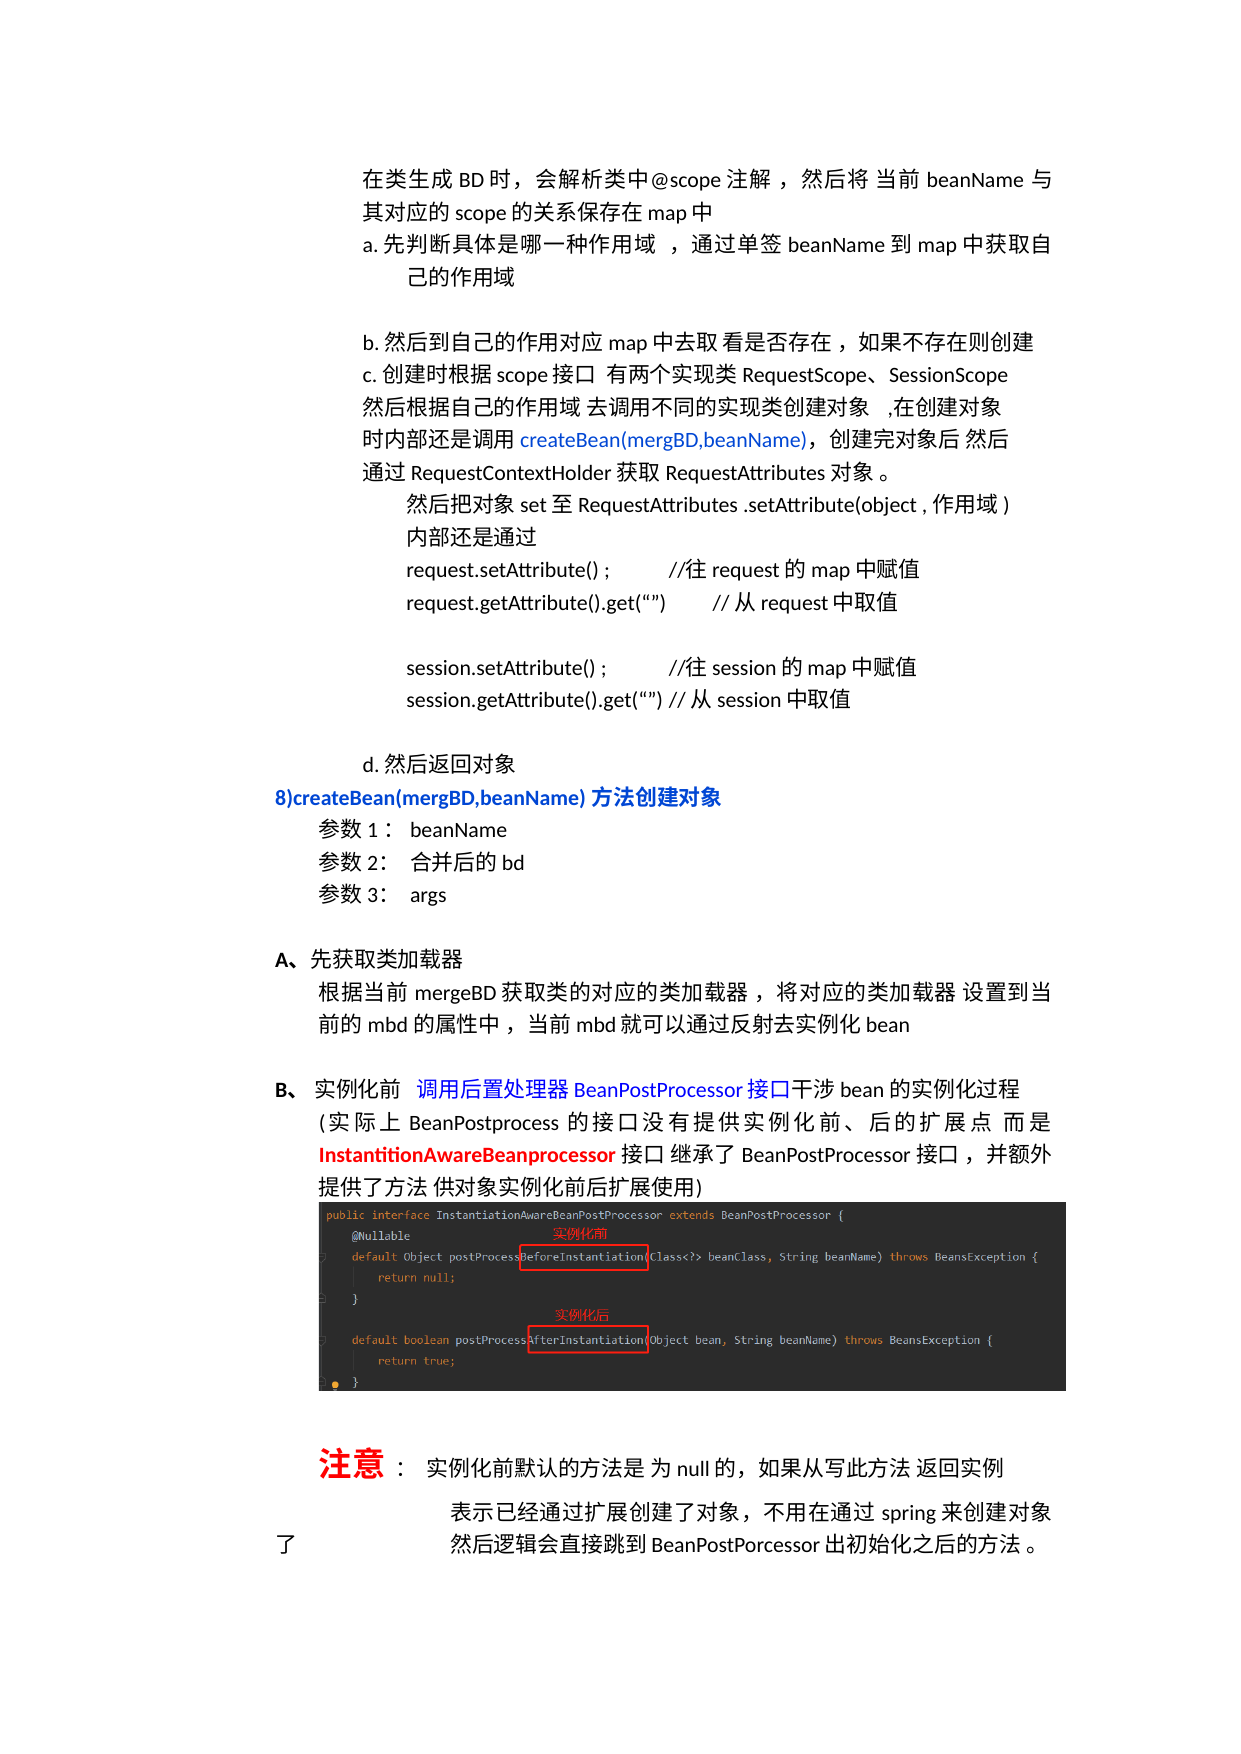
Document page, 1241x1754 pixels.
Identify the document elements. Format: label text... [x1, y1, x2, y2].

list 在类生成BD时，会解析类中@scope注解 ，然后将 当前beanName 与 其对应的 scope 的关系保存在 map中 [319, 162, 1053, 227]
list 然后到自己的作用对应 map中去取 看是否存在 ，如果不存在则创建 [319, 324, 1053, 357]
list request.setAttribute() ; //往request 的map中赋值 [362, 552, 1053, 584]
list 参数2： 合并后的bd [231, 844, 1053, 877]
list B、 实例化前 调用后置处理器BeanPostProcessor接口干涉 bean 的实例化过程 [275, 1072, 1053, 1104]
list A、先获取类加载器 [275, 942, 1053, 974]
list 注意 ： 实例化前默认的方法是 为null 的，如果从写此方法 返回实例 [275, 1429, 1053, 1494]
list 参数1 ： beanName [231, 812, 1053, 844]
picture [318, 1202, 1066, 1391]
list 然后返回对象 [319, 747, 1053, 779]
list request.getAttribute().get(“”) // 从request中取值 [362, 584, 1053, 617]
list 表示已经通过扩展创建了对象，不用在通过spring来创建对象了 然后逻辑会直接跳到BeanPostPorcessor出初始化之后的方法 。 [275, 1494, 1053, 1559]
list session.getAttribute().get(“”) // 从session中取值 [362, 682, 1053, 714]
list 根据当前 mergeBD获取类的对应的类加载器 ，将对应的类加载器 设置到当前的 mbd 的属性中 ，当前 mbd就可以通过反射去实例化bean [319, 974, 1053, 1039]
list 参数3： args [231, 877, 1053, 909]
list 然后把对象set至 RequestAttributes .setAttribute(object , 作用域 ) [362, 487, 1053, 519]
list 先判断具体是哪一种作用域 ，通过单签beanName到map中获取自 己的作用域 [319, 227, 1053, 292]
list 8)createBean(mergBD,beanName) 方法创建对象 [275, 779, 1053, 812]
list (实际上BeanPostprocess的接口没有提供实例化前、后的扩展点 而是InstantitionAwareBeanprocessor 接口 继承了 BeanPostProcessor 接口 ，并额外提供了方法 供对象实例化前后扩展使用) [319, 1104, 1053, 1202]
list 创建时根据 scope接口 有两个实现类 RequestScope、SessionScope 然后根据自己的作用域 去调用不同的实现类创建对象 ,在创建对象 时内部还是调用createBean(mergBD,beanName)，创建完对象后 然后 通过RequestContextHolder 获取 RequestAttributes 对象 。 [319, 357, 1053, 487]
list session.setAttribute() ; //往session的map中赋值 [362, 649, 1053, 682]
list 内部还是通过 [362, 519, 1053, 552]
